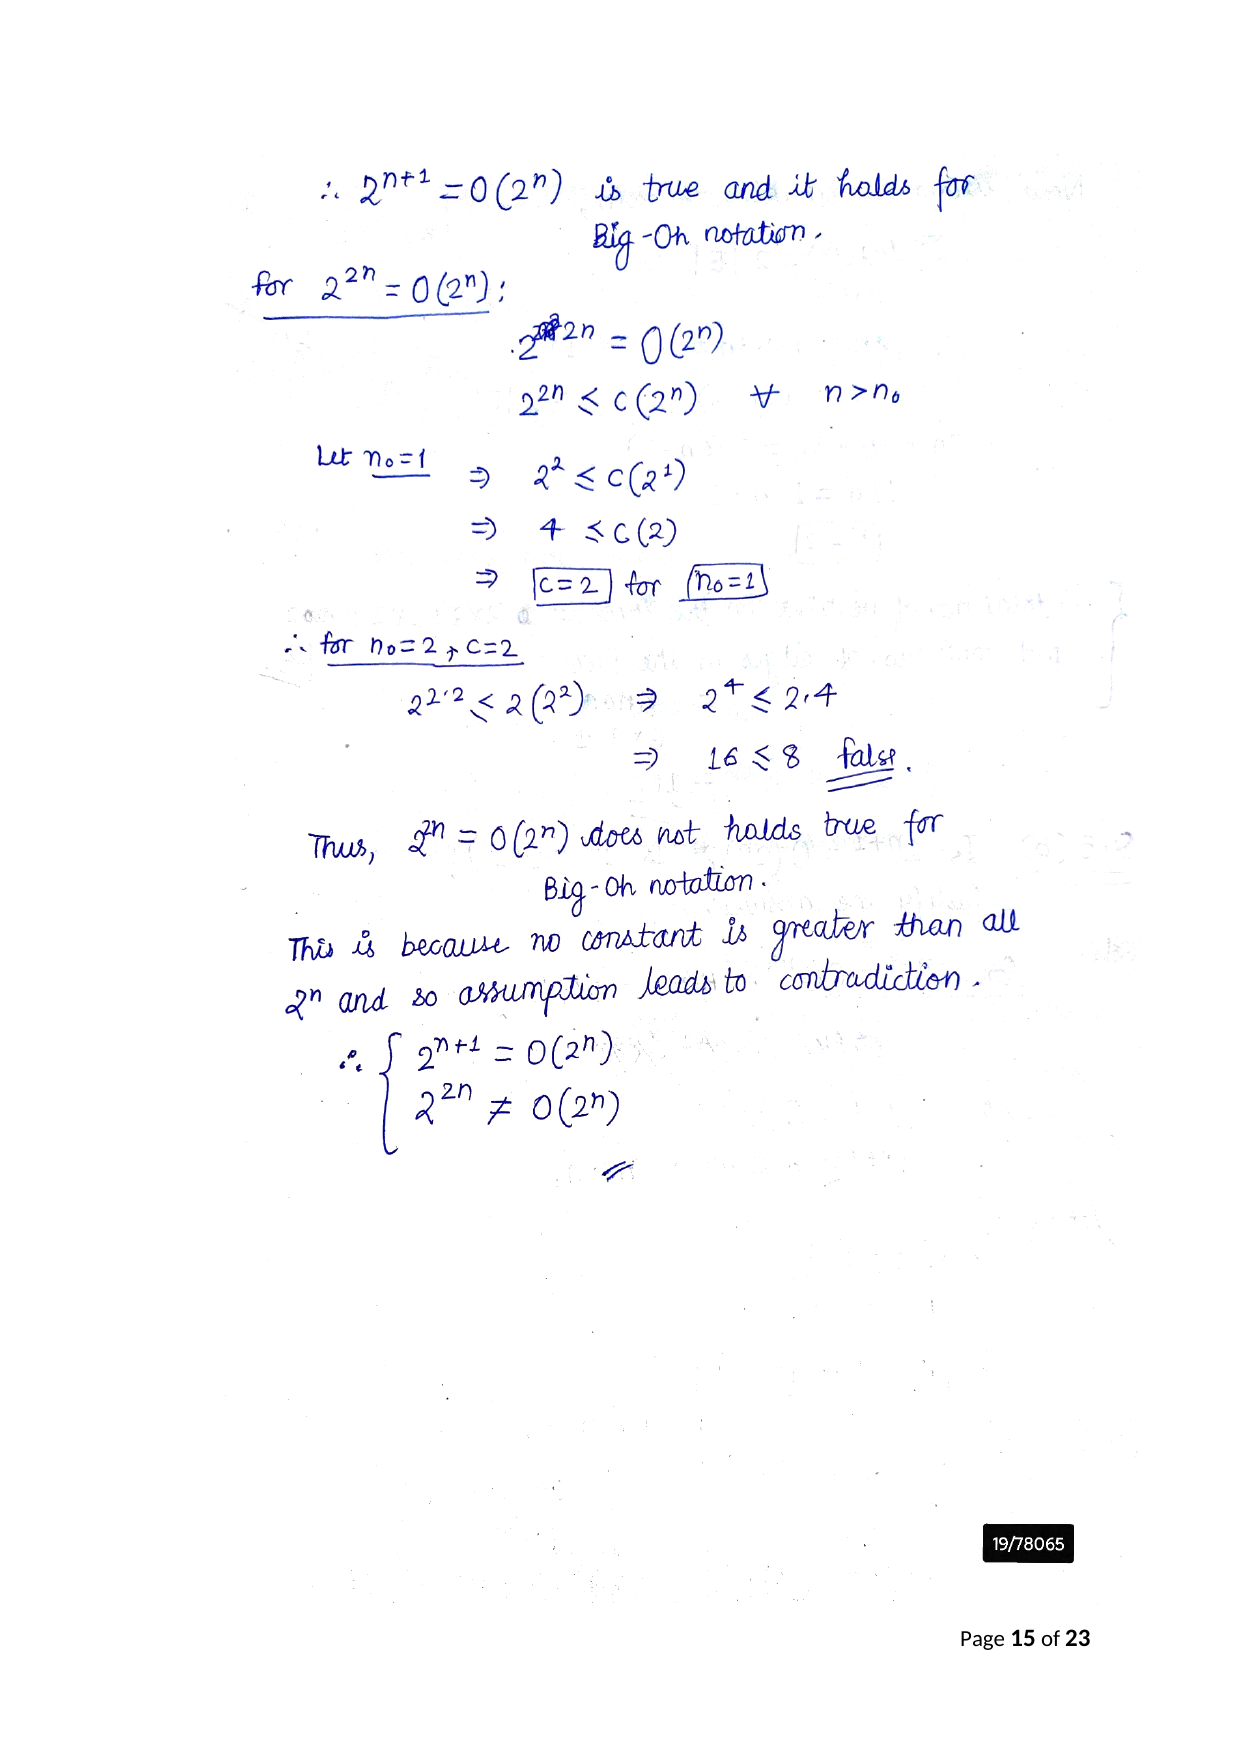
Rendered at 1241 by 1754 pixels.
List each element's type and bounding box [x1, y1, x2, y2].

picture [225, 150, 1142, 1604]
